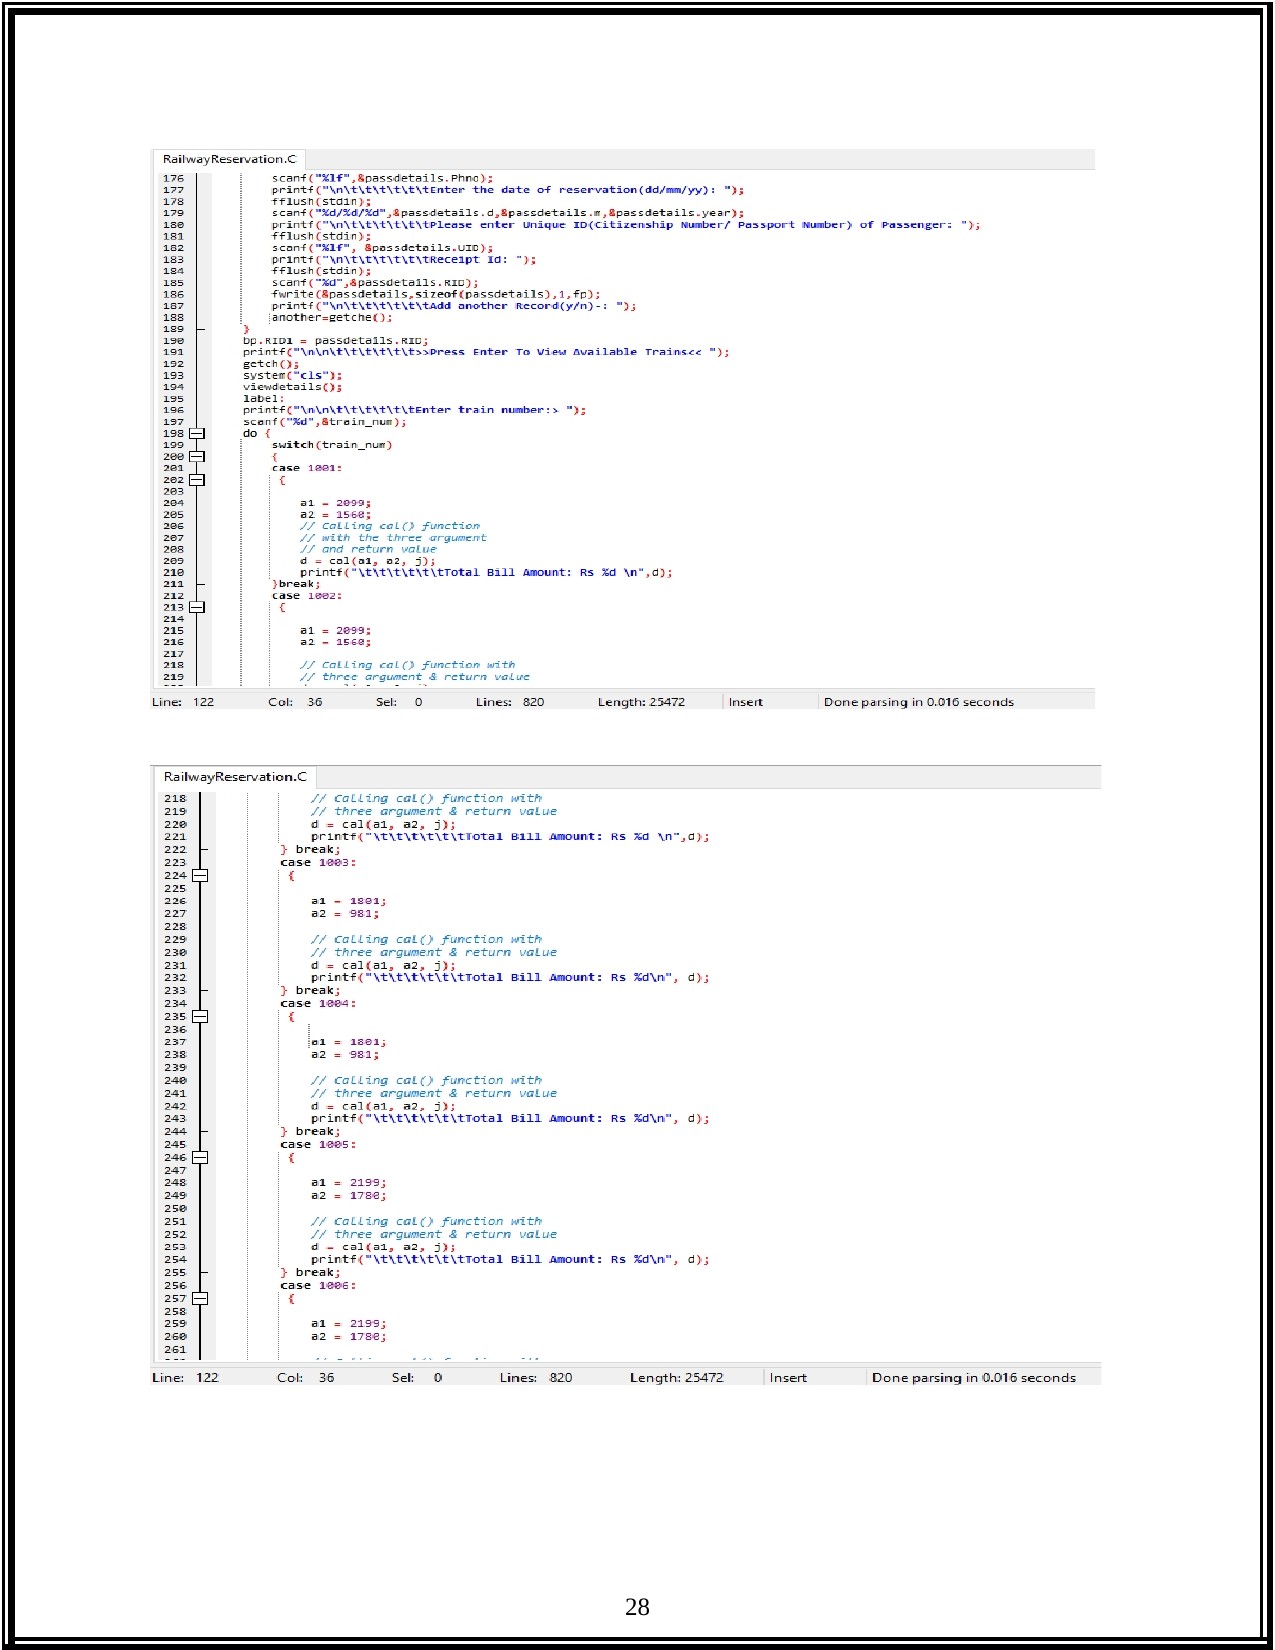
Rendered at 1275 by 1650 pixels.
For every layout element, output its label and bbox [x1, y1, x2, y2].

picture [150, 149, 1096, 709]
picture [150, 765, 1102, 1385]
